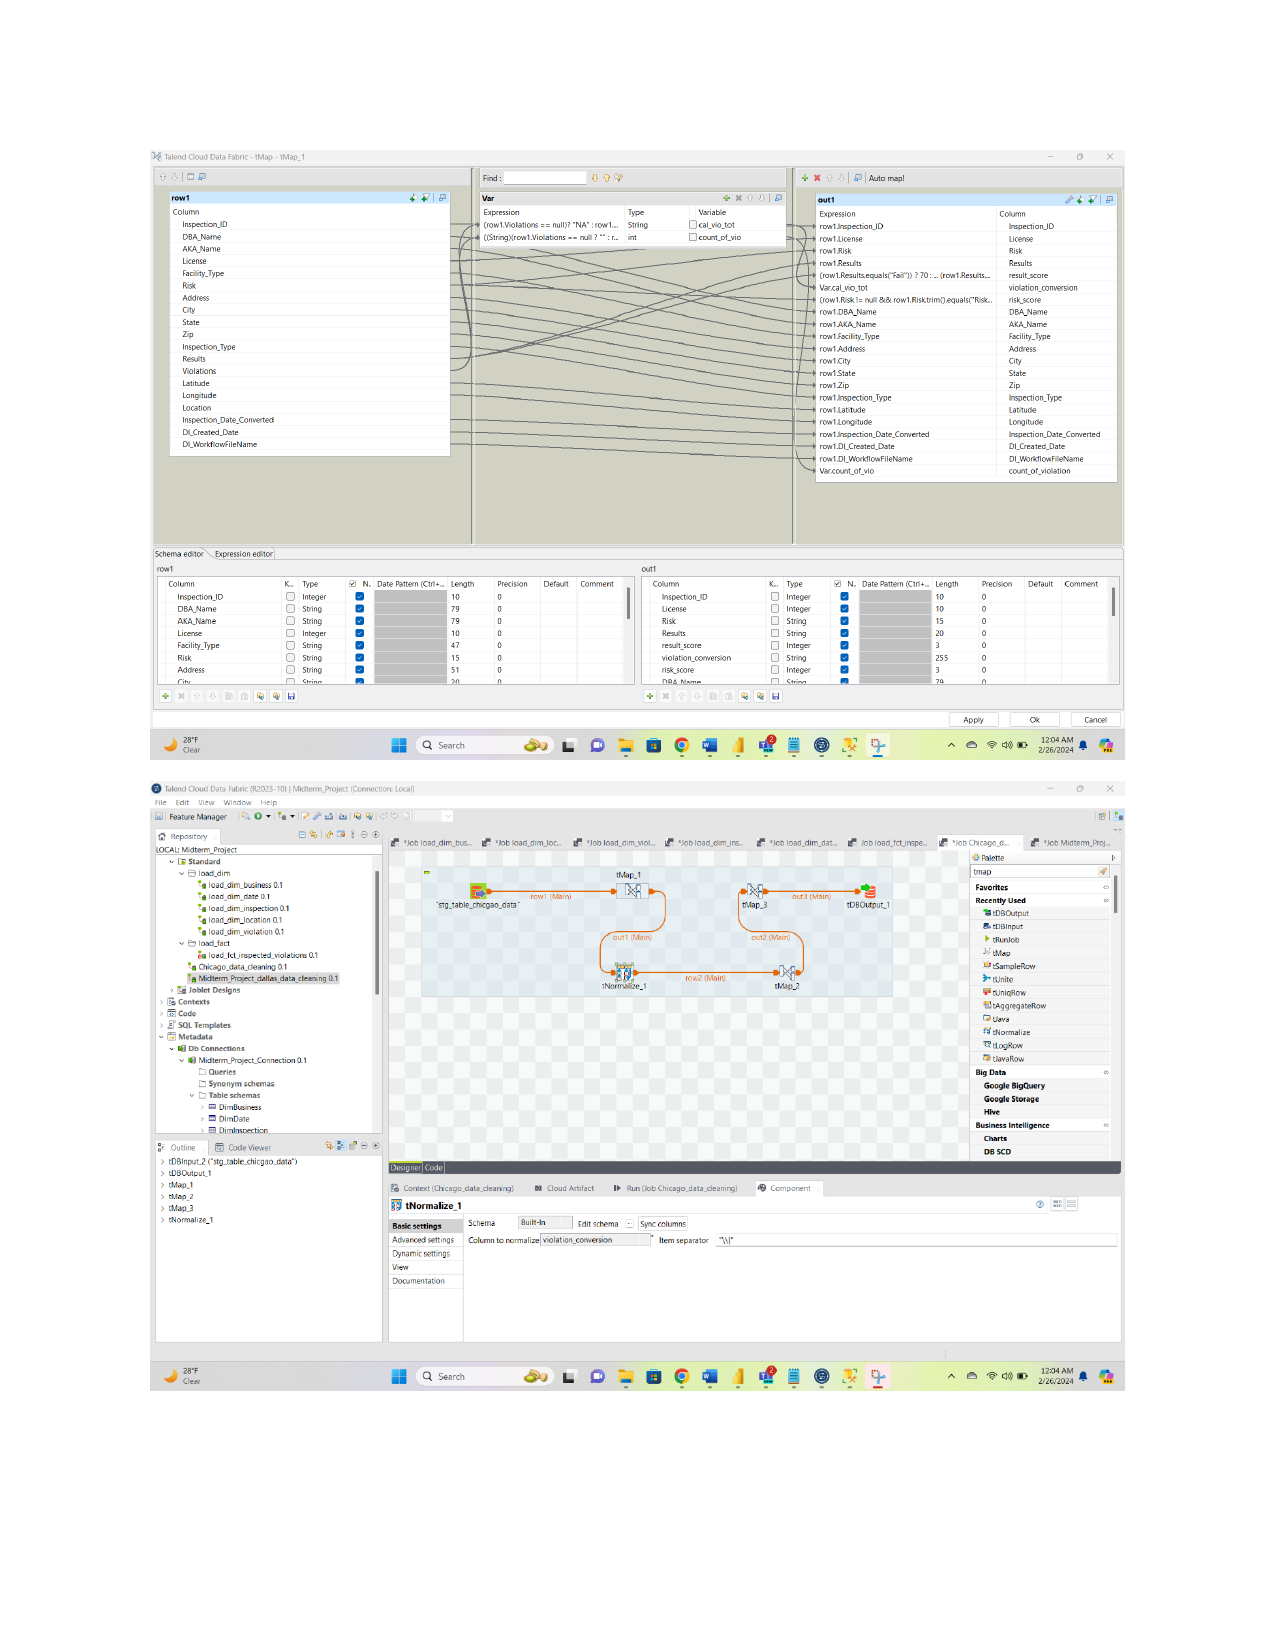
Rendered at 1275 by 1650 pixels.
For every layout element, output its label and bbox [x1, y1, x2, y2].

picture [150, 150, 1125, 760]
picture [150, 781, 1125, 1391]
